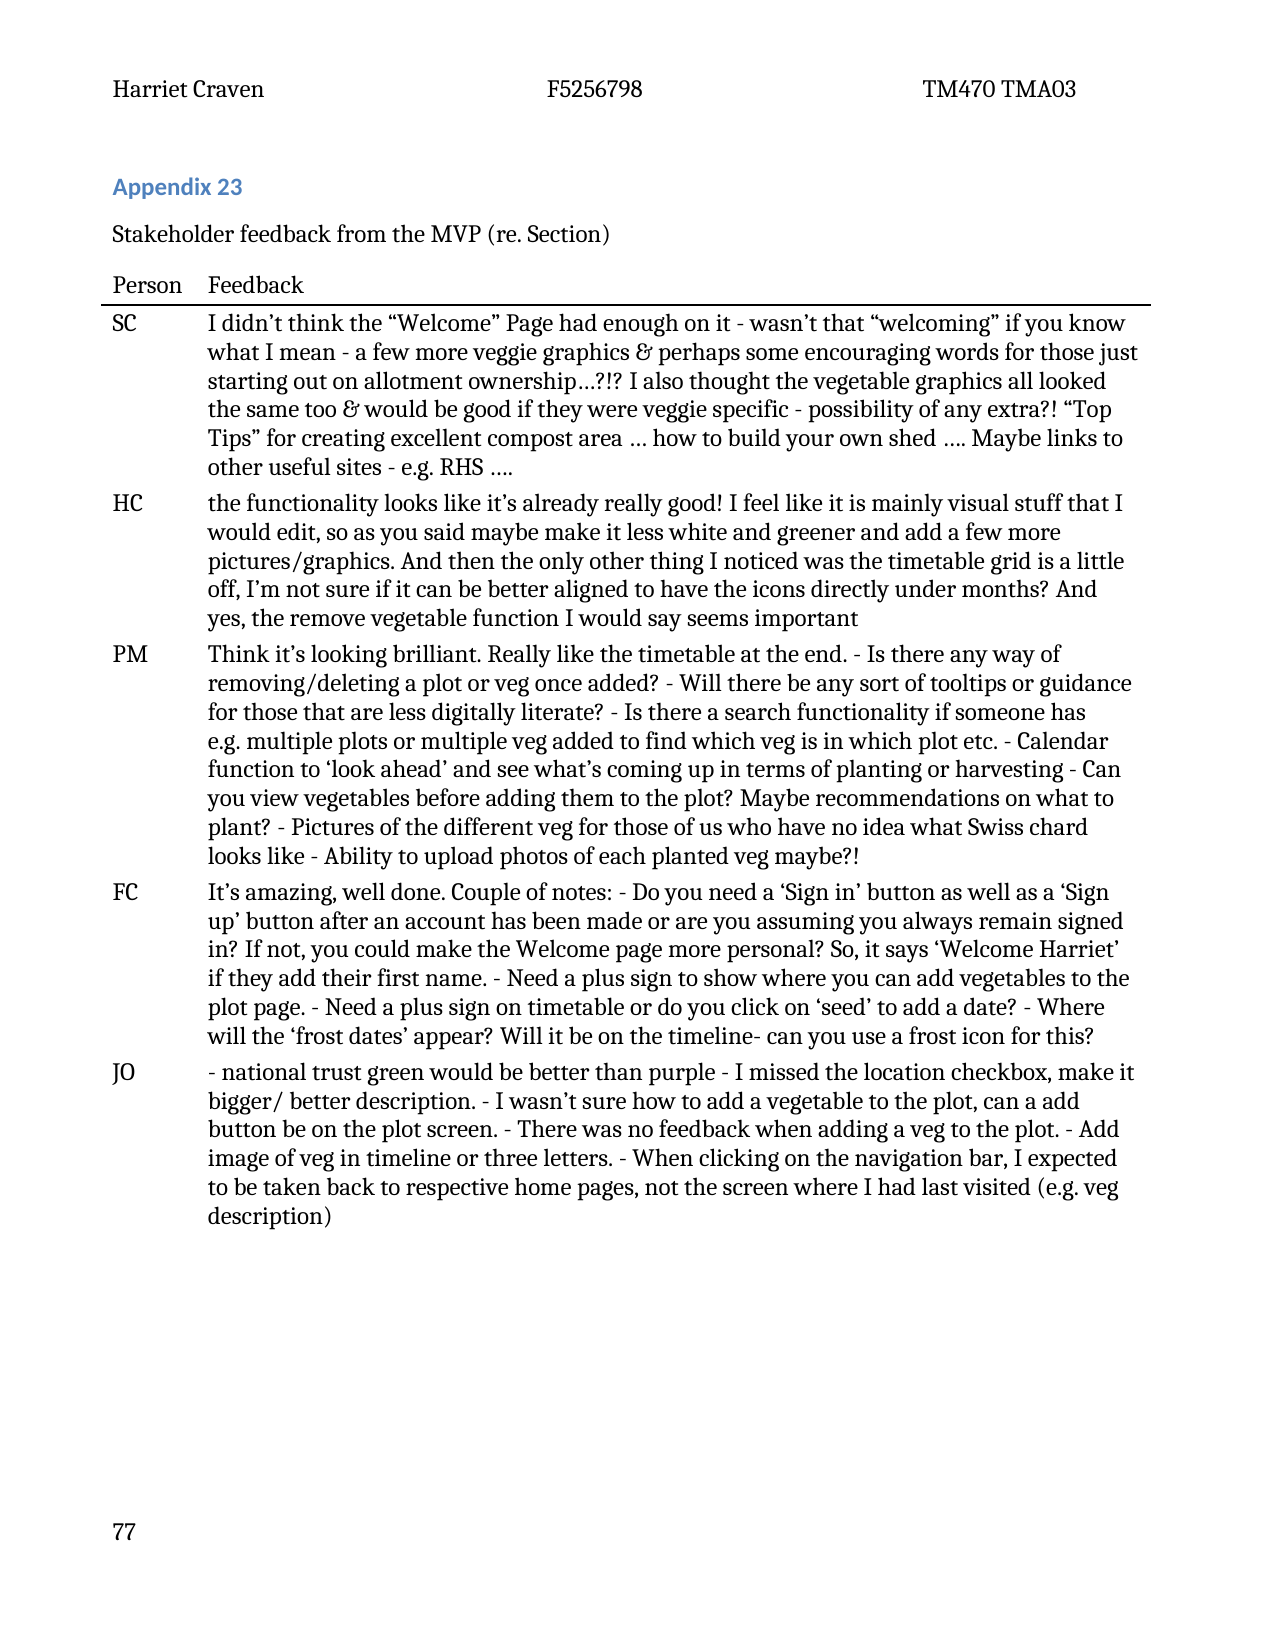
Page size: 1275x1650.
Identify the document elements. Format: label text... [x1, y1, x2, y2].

table_cell I didn’t think the “Welcome” Page had enough on it - wasn’t that “welcoming” if you know what I mean - a few more veggie graphics & perhaps some encouraging words for those just starting out on allotment ownership…?!? I also thought the vegetable graphics all looked the same too & would be good if they were veggie specific - possibility of any extra?! “Top Tips” for creating excellent compost area … how to build your own shed …. Maybe links to other useful sites - e.g. RHS …. [196, 306, 1151, 485]
table_cell the functionality looks like it’s already really good! I feel like it is mainly visual stuff that I would edit, so as you said maybe make it less white and greener and add a few more pictures/graphics. And then the only other thing I noticed was the timetable grid is a little off, I’m not sure if it can be better aligned to have the icons directly under months? And yes, the remove vegetable function I would say seems important [196, 485, 1151, 637]
table_cell - national trust green would be better than purple - I missed the location checkbox, make it bigger/ better description. - I wasn’t sure how to add a vegetable to the plot, can a add button be on the plot screen. - There was no feedback when adding a veg to the plot. - Add image of veg in timeline or three letters. - When clicking on the navigation bar, I expected to be taken back to respective home pages, not the screen where I had last visited (e.g. veg description) [196, 1054, 1151, 1234]
subtitle Appendix 23 [112, 171, 1162, 201]
table_cell JO [101, 1054, 196, 1234]
table_cell SC [101, 306, 196, 485]
table_header Person [101, 268, 196, 304]
table_cell Think it’s looking brilliant. Really like the timetable at the end. - Is there any way of removing/deleting a plot or veg once added? - Will there be any sort of tooltips or guidance for those that are less digitally literate? - Is there a search functionality if someone has e.g. multiple plots or multiple veg added to find which veg is in which plot etc. - Calendar function to ‘look ahead’ and see what’s coming up in terms of planting or harvesting - Can you view vegetables before adding them to the plot? Maybe recommendations on what to plant? - Pictures of the different veg for those of us who have no idea what Swiss chard looks like - Ability to upload photos of each planted veg maybe?! [196, 637, 1151, 874]
text Stakeholder feedback from the MVP (re. Section) [112, 220, 1162, 249]
table_cell It’s amazing, well done. Couple of notes: - Do you need a ‘Sign in’ button as well as a ‘Sign up’ button after an account has been made or are you assuming you always remain signed in? If not, you could make the Welcome page more personal? So, it says ‘Welcome Harriet’ if they add their first name. - Need a plus sign to show where you can add vegetables to the plot page. - Need a plus sign on timetable or do you click on ‘seed’ to add a date? - Where will the ‘frost dates’ appear? Will it be on the timeline- can you use a frost icon for this? [196, 874, 1151, 1054]
table_cell FC [101, 874, 196, 1054]
table_cell PM [101, 637, 196, 874]
table_cell HC [101, 485, 196, 637]
table_header Feedback [196, 268, 1151, 304]
